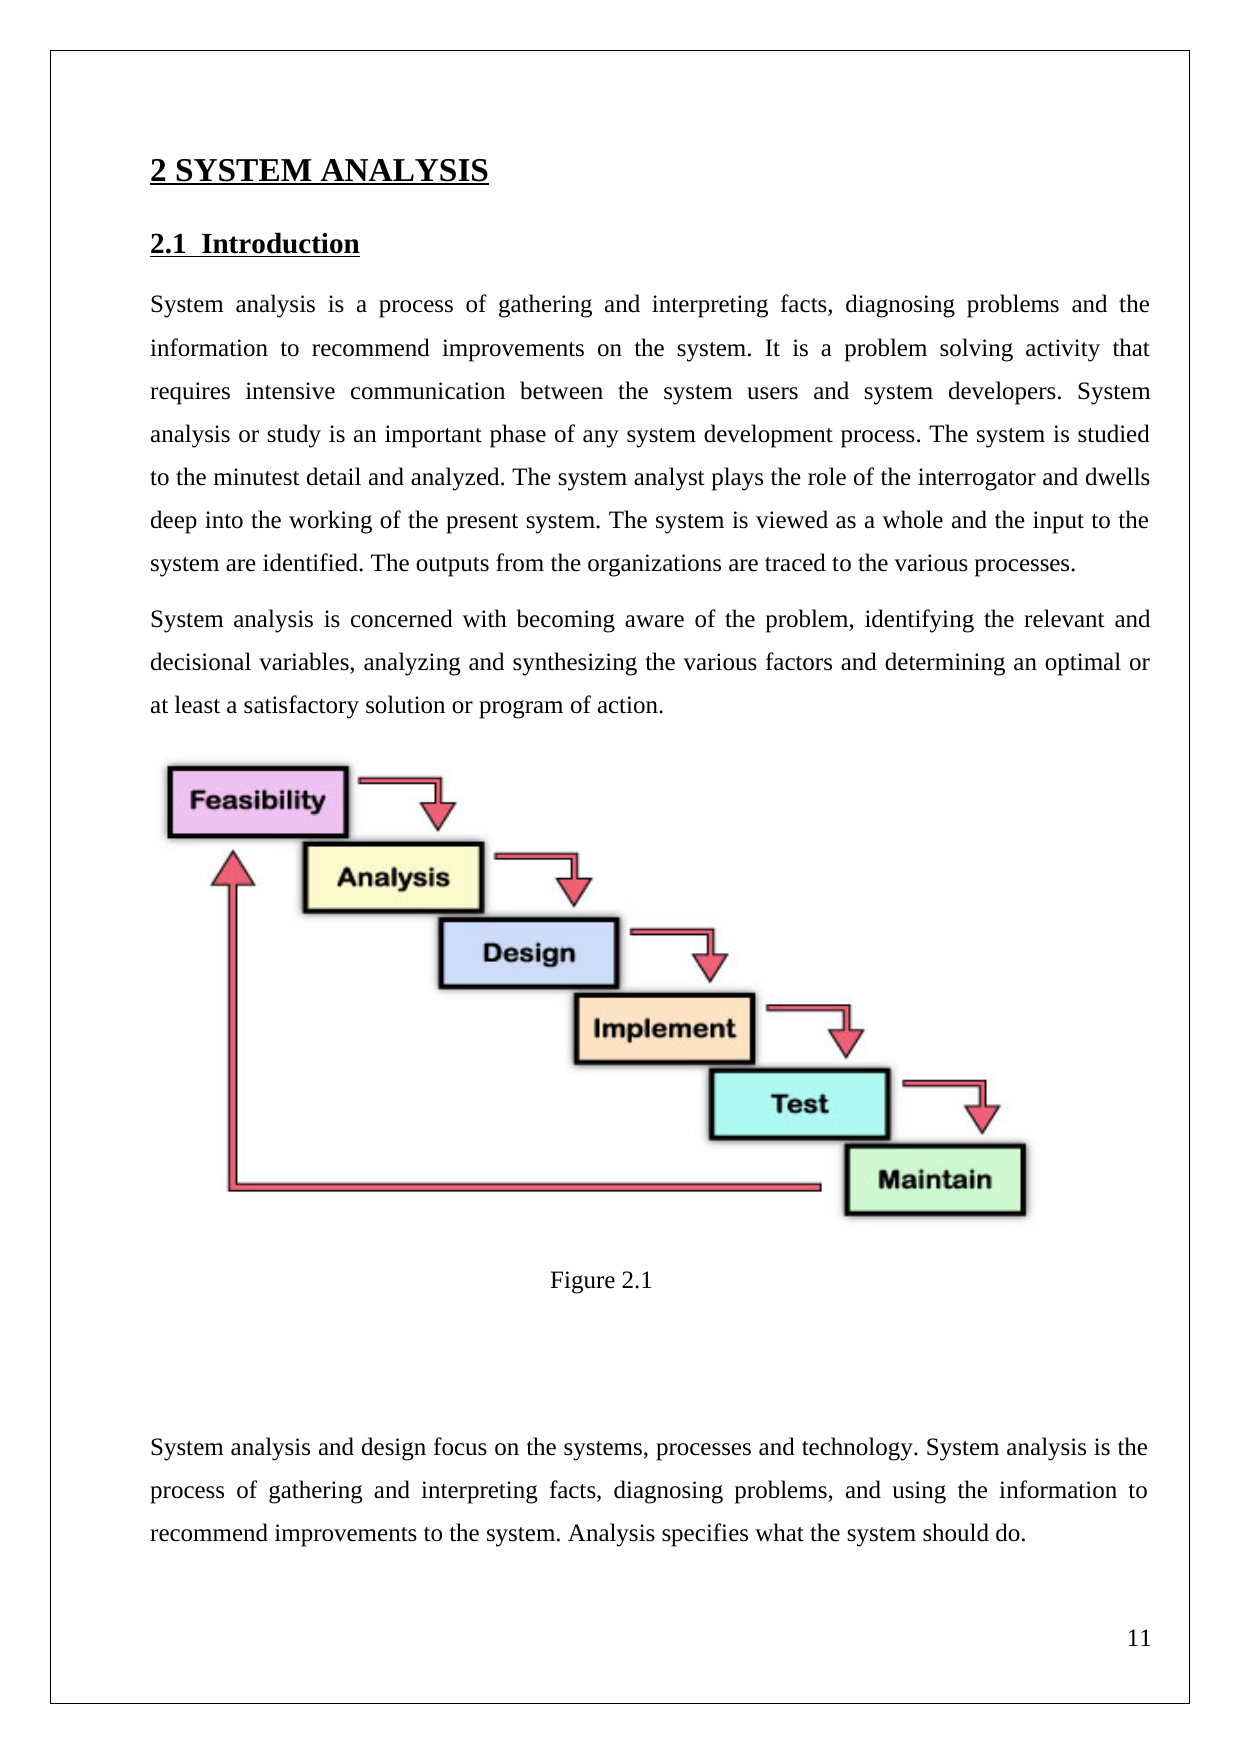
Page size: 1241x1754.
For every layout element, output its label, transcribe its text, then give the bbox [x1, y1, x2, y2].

text 2 SYSTEM ANALYSIS [150, 150, 1152, 188]
text System analysis is concerned with becoming aware of the problem, identifying the relevant and decisional variables, analyzing and synthesizing the various factors and determining an optimal or at least a satisfactory solution or program of action. [150, 604, 1152, 719]
text Figure 2.1 [150, 1265, 1152, 1293]
text System analysis is a process of gathering and interpreting facts, diagnosing problems and the information to recommend improvements on the system. It is a problem solving activity that requires intensive communication between the system users and system developers. System analysis or study is an important phase of any system development process. The system is studied to the minutest detail and analyzed. The system analyst plays the role of the interrogator and dwells deep into the working of the present system. The system is viewed as a whole and the input to the system are identified. The outputs from the organizations are traced to the various processes. [150, 289, 1152, 577]
picture [150, 745, 1046, 1238]
text System analysis and design focus on the systems, processes and technology. System analysis is the process of gathering and interpreting facts, diagnosing problems, and using the information to recommend improvements to the system. Analysis specifies what the system should do. [150, 1432, 1149, 1547]
text 2.1 Introduction [150, 227, 1152, 260]
